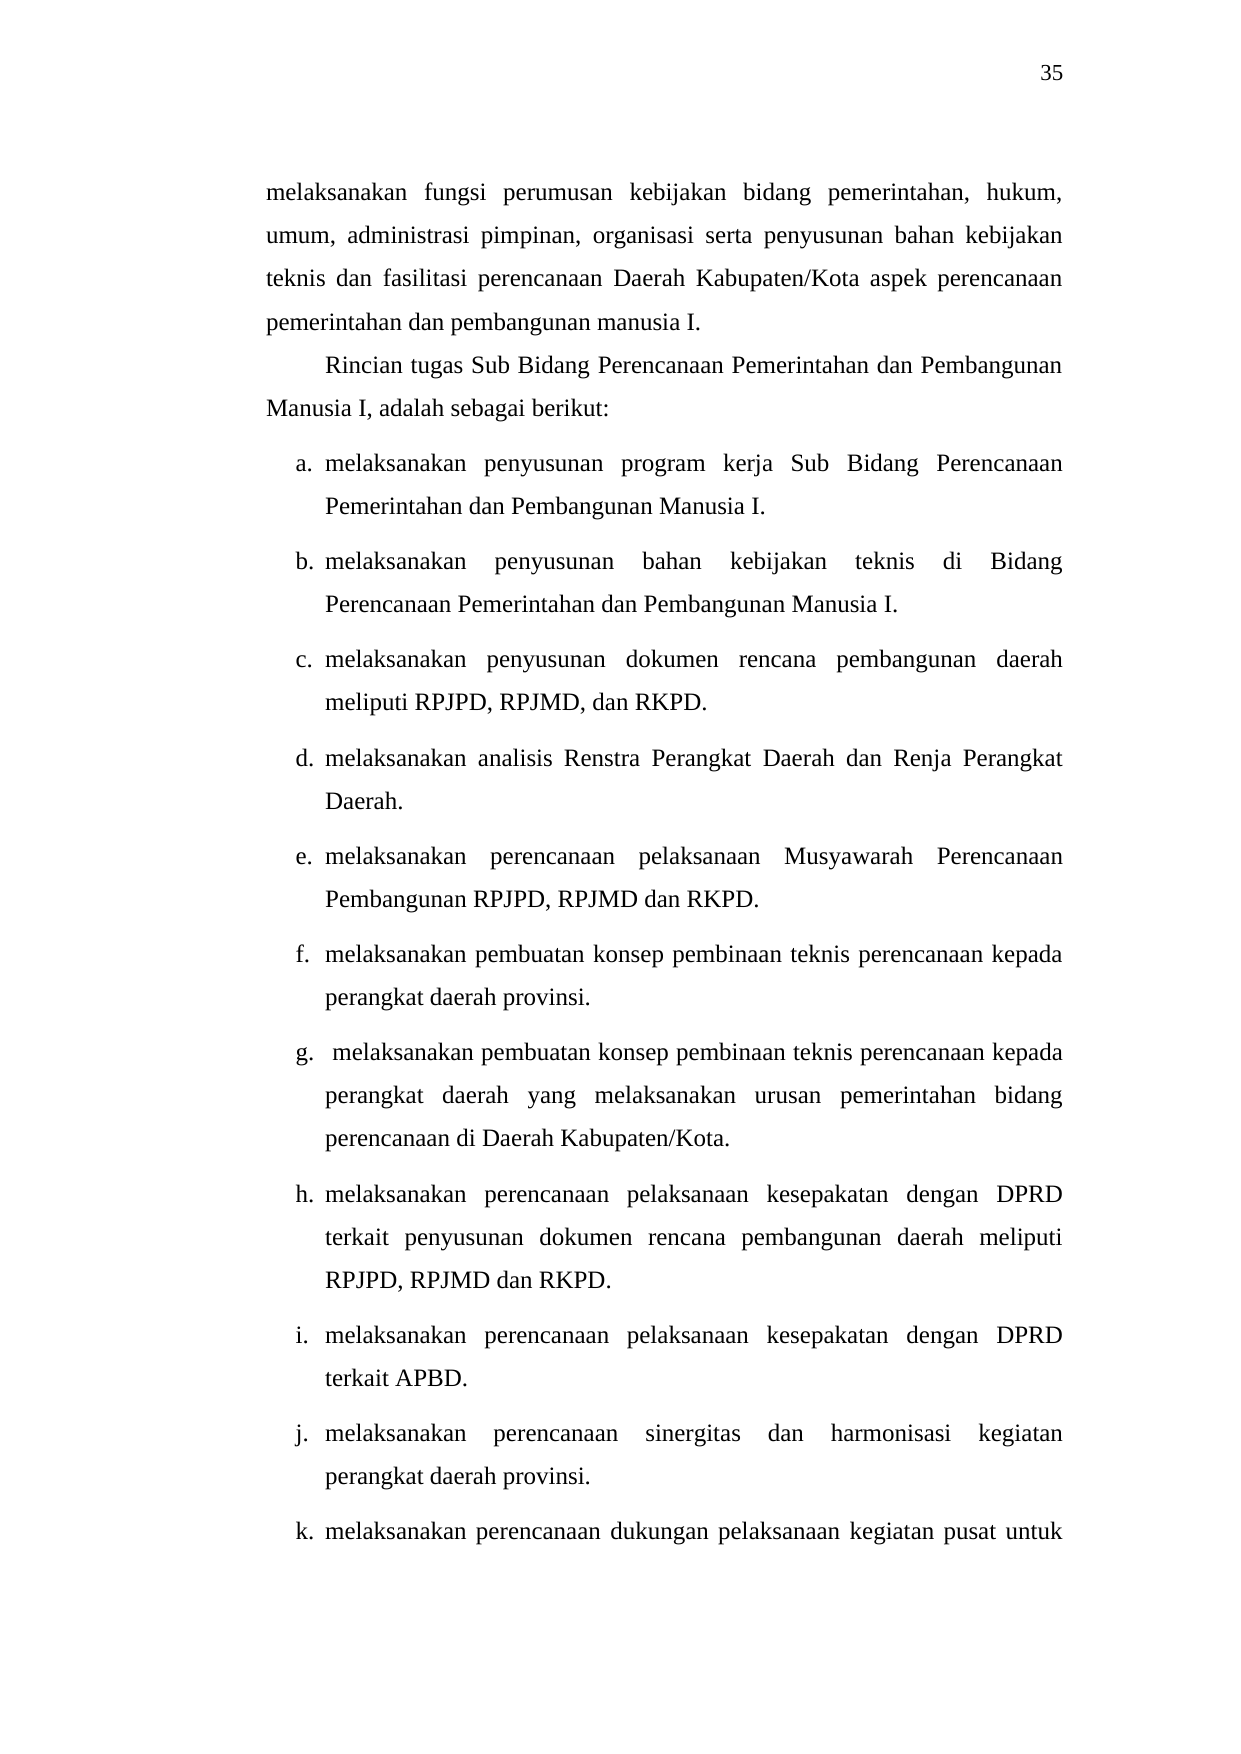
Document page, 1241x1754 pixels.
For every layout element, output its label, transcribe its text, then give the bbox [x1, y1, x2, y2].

list melaksanakan perencanaan pelaksanaan Musyawarah Perencanaan Pembangunan RPJPD, RPJMD dan RKPD. [295, 841, 1063, 913]
text Rincian tugas Sub Bidang Perencanaan Pemerintahan dan Pembangunan Manusia I, adalah sebagai berikut: [266, 350, 1063, 422]
list melaksanakan penyusunan bahan kebijakan teknis di Bidang Perencanaan Pemerintahan dan Pembangunan Manusia I. [295, 546, 1063, 618]
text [266, 177, 1063, 335]
list melaksanakan penyusunan dokumen rencana pembangunan daerah meliputi RPJPD, RPJMD, dan RKPD. [295, 644, 1063, 716]
list melaksanakan perencanaan pelaksanaan kesepakatan dengan DPRD terkait APBD. [295, 1320, 1063, 1392]
list melaksanakan perencanaan pelaksanaan kesepakatan dengan DPRD terkait penyusunan dokumen rencana pembangunan daerah meliputi RPJPD, RPJMD dan RKPD. [295, 1179, 1063, 1294]
list melaksanakan perencanaan sinergitas dan harmonisasi kegiatan perangkat daerah provinsi. [295, 1418, 1063, 1490]
list melaksanakan pembuatan konsep pembinaan teknis perencanaan kepada perangkat daerah yang melaksanakan urusan pemerintahan bidang perencanaan di Daerah Kabupaten/Kota. [295, 1037, 1063, 1152]
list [295, 1516, 1063, 1545]
list melaksanakan pembuatan konsep pembinaan teknis perencanaan kepada perangkat daerah provinsi. [295, 939, 1063, 1011]
list melaksanakan analisis Renstra Perangkat Daerah dan Renja Perangkat Daerah. [295, 743, 1063, 814]
list melaksanakan penyusunan program kerja Sub Bidang Perencanaan Pemerintahan dan Pembangunan Manusia I. [295, 448, 1063, 520]
